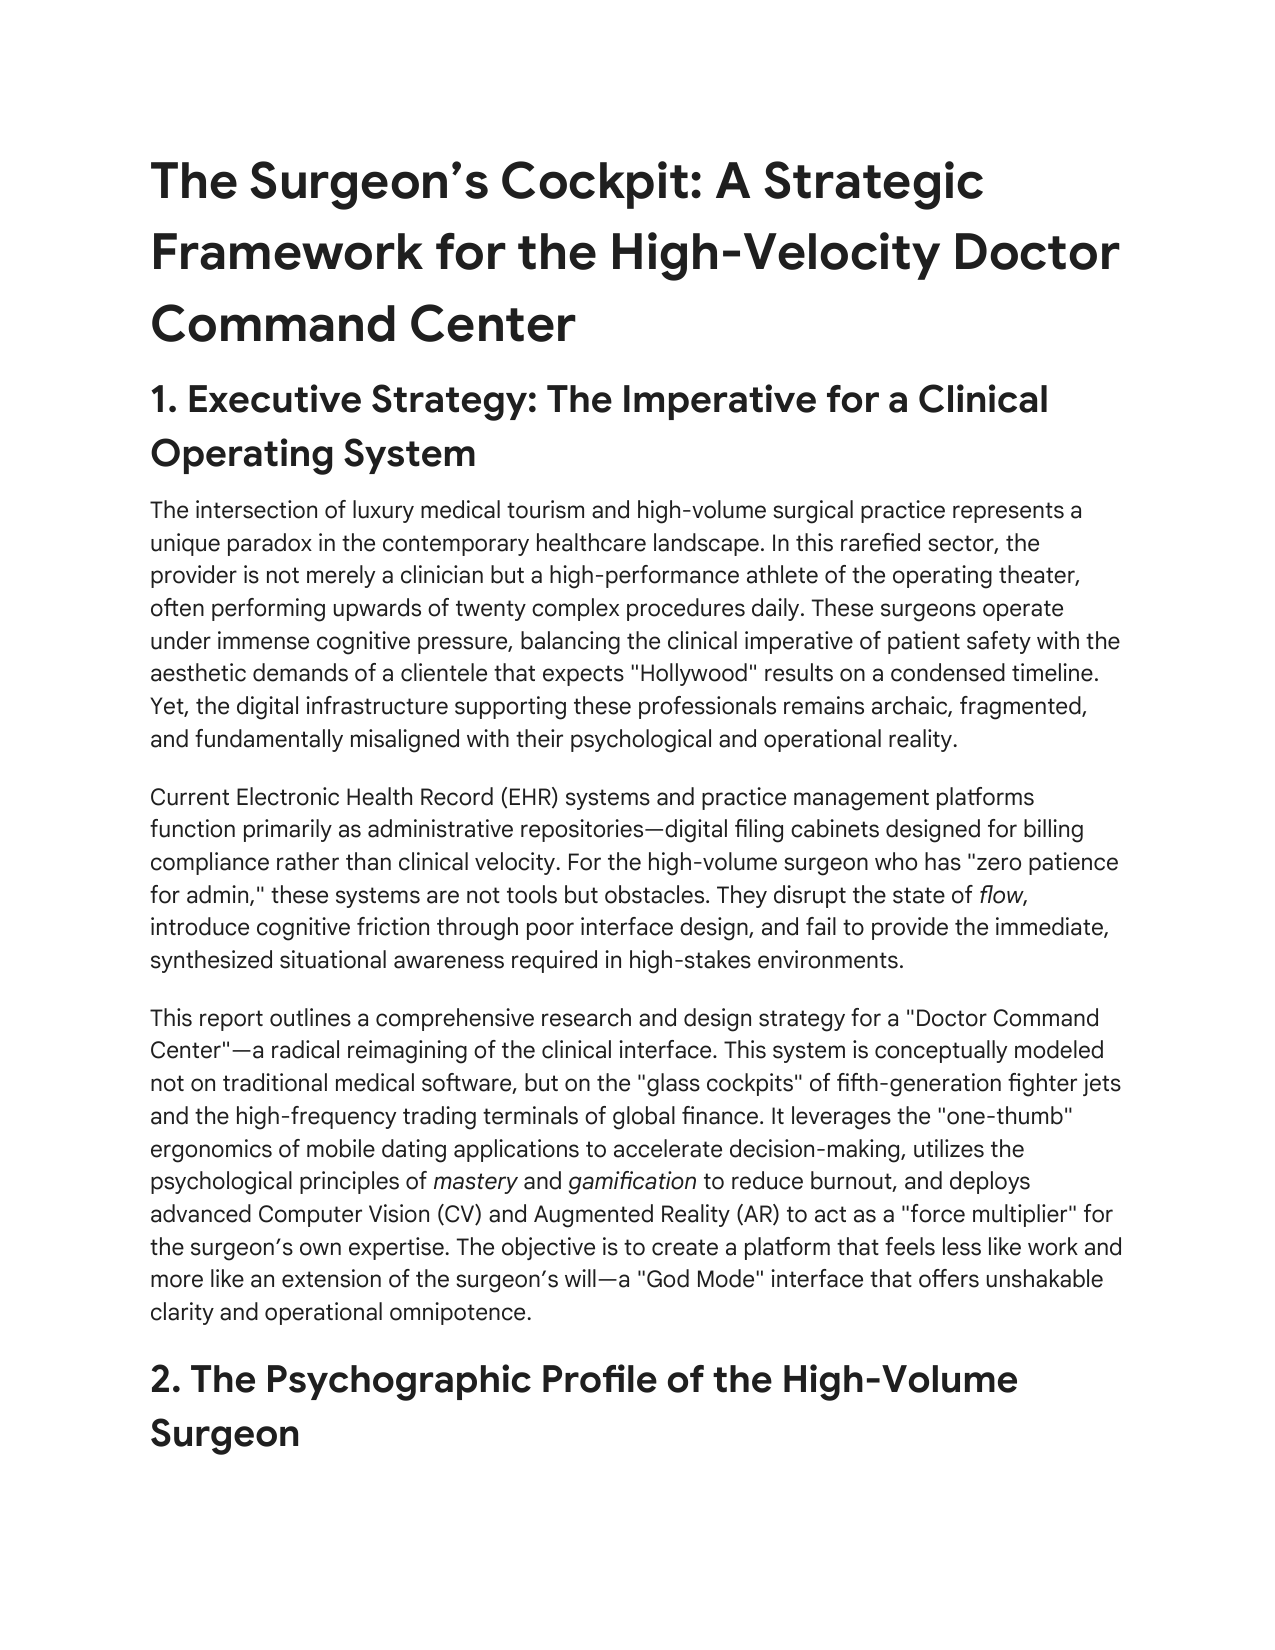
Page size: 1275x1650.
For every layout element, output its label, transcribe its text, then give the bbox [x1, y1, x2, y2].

text Current Electronic Health Record (EHR) systems and practice management platforms function primarily as administrative repositories—digital filing cabinets designed for billing compliance rather than clinical velocity. For the high-volume surgeon who has "zero patience for admin," these systems are not tools but obstacles. They disrupt the state of flow, introduce cognitive friction through poor interface design, and fail to provide the immediate, synthesized situational awareness required in high-stakes environments. [150, 783, 1125, 975]
subtitle 2. The Psychographic Profile of the High-Volume Surgeon [150, 1356, 1125, 1457]
subtitle The Surgeon’s Cockpit: A Strategic Framework for the High-Velocity Doctor Command Center [150, 150, 1125, 355]
text This report outlines a comprehensive research and design strategy for a "Doctor Command Center"—a radical reimagining of the clinical interface. This system is conceptually modeled not on traditional medical software, but on the "glass cockpits" of fifth-generation fighter jets and the high-frequency trading terminals of global finance. It leverages the "one-thumb" ergonomics of mobile dating applications to accelerate decision-making, utilizes the psychological principles of mastery and gamification to reduce burnout, and deploys advanced Computer Vision (CV) and Augmented Reality (AR) to act as a "force multiplier" for the surgeon’s own expertise. The objective is to create a platform that feels less like work and more like an extension of the surgeon’s will—a "God Mode" interface that offers unshakable clarity and operational omnipotence. [150, 1004, 1125, 1327]
subtitle 1. Executive Strategy: The Imperative for a Clinical Operating System [150, 377, 1125, 477]
text The intersection of luxury medical tourism and high-volume surgical practice represents a unique paradox in the contemporary healthcare landscape. In this rarefied sector, the provider is not merely a clinician but a high-performance athlete of the operating theater, often performing upwards of twenty complex procedures daily. These surgeons operate under immense cognitive pressure, balancing the clinical imperative of patient safety with the aesthetic demands of a clientele that expects "Hollywood" results on a condensed timeline. Yet, the digital infrastructure supporting these professionals remains archaic, fragmented, and fundamentally misaligned with their psychological and operational reality. [150, 496, 1125, 754]
